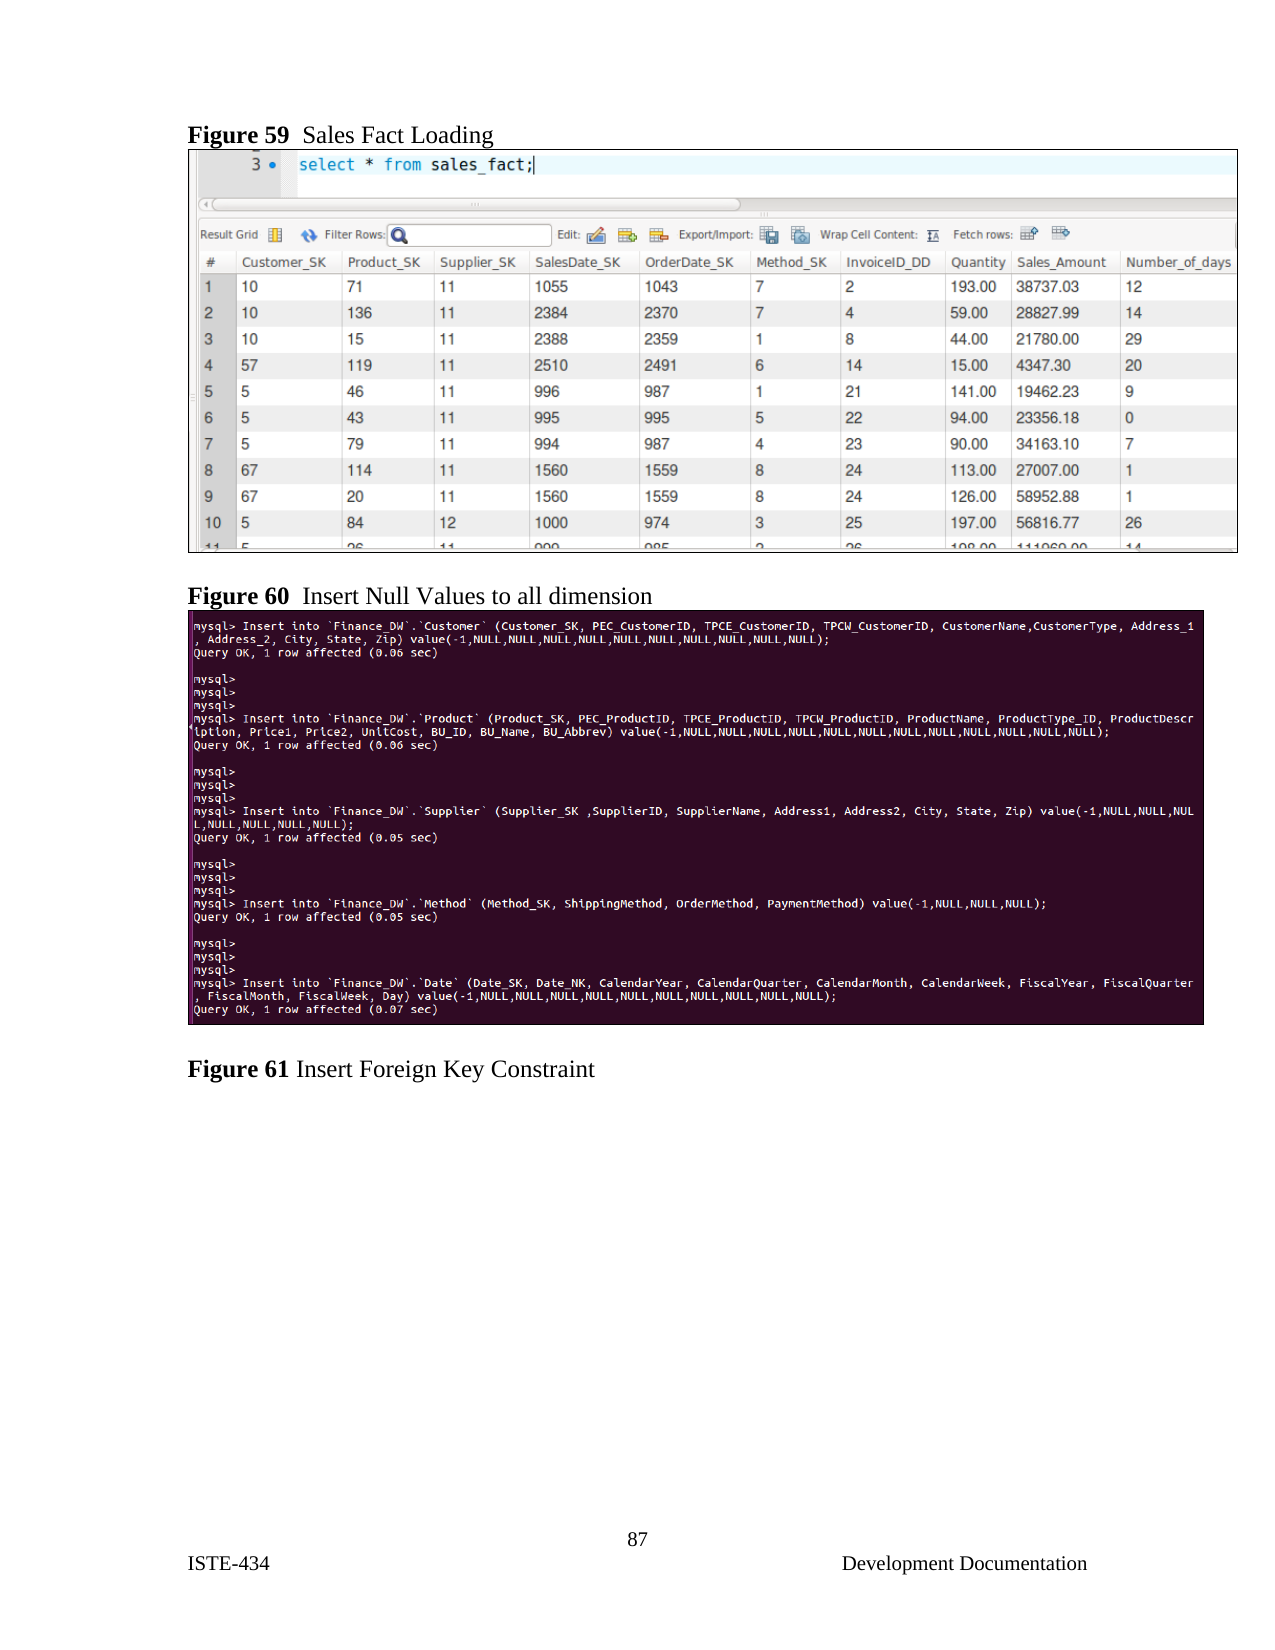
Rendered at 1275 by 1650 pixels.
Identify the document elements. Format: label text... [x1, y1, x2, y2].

text Figure 59 Sales Fact Loading [187, 120, 1087, 149]
picture [189, 611, 1203, 1024]
text Figure 61 Insert Foreign Key Constraint [187, 1054, 1087, 1082]
picture [189, 150, 1237, 552]
text Figure 60 Insert Null Values to all dimension [187, 581, 1087, 610]
